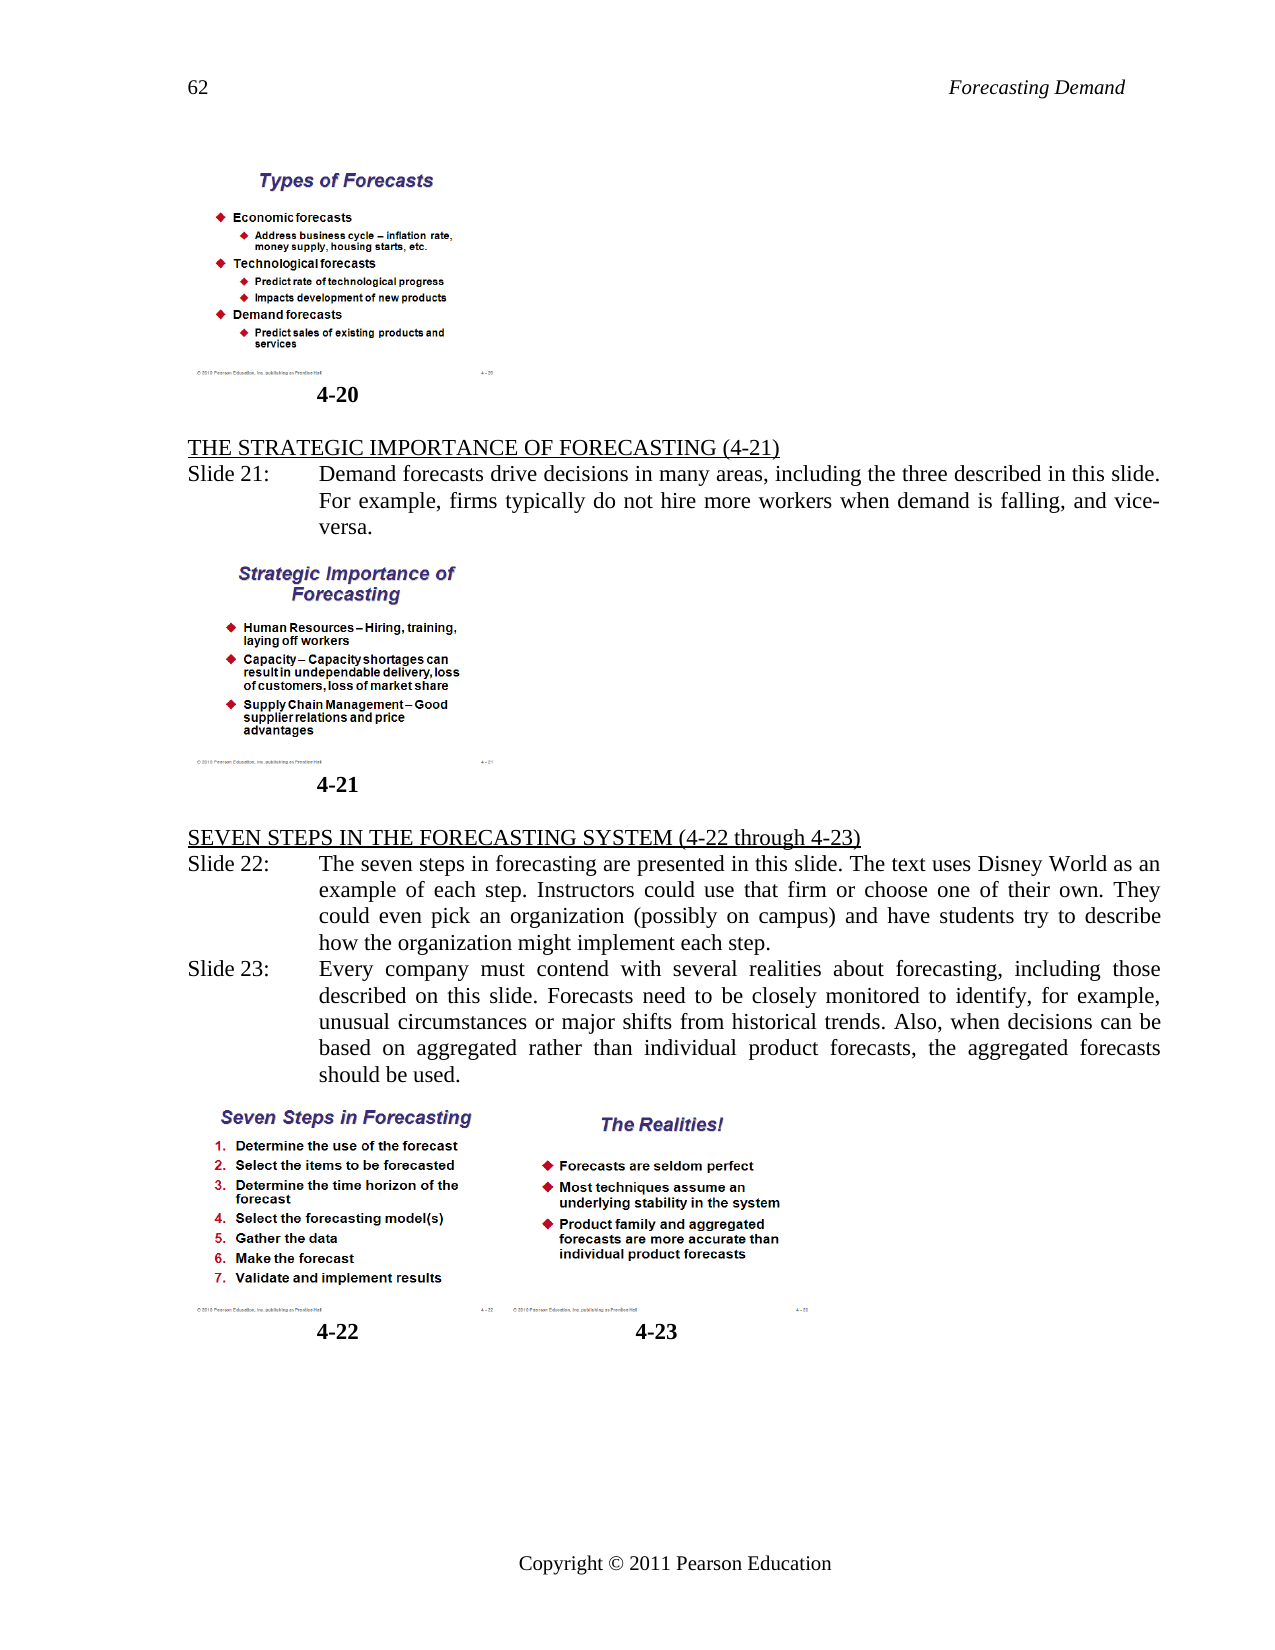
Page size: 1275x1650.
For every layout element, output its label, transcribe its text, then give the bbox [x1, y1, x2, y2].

picture [187, 1086, 819, 1319]
text 4-21 [187, 771, 1162, 797]
text 4-22 4-23 [187, 1318, 1162, 1345]
picture [187, 539, 504, 771]
picture [187, 149, 504, 382]
text Slide 21: Demand forecasts drive decisions in many areas, including the three described in this slide. For example, firms typically do not hire more workers when demand is falling, and vice-versa. [187, 460, 1162, 539]
text SEVEN STEPS IN THE FORECASTING SYSTEM (4-22 through 4-23) [187, 823, 1162, 850]
text Slide 22: The seven steps in forecasting are presented in this slide. The text uses Disney World as an example of each step. Instructors could use that firm or choose one of their own. They could even pick an organization (possibly on campus) and have students try to describe how the organization might implement each step. [187, 850, 1162, 955]
text THE STRATEGIC IMPORTANCE OF FORECASTING (4-21) [187, 434, 1162, 460]
text Slide 23: Every company must contend with several realities about forecasting, including those described on this slide. Forecasts need to be closely monitored to identify, for example, unusual circumstances or major shifts from historical trends. Also, when decisions can be based on aggregated rather than individual product forecasts, the aggregated forecasts should be used. [187, 955, 1162, 1087]
text 4-20 [187, 381, 1162, 408]
